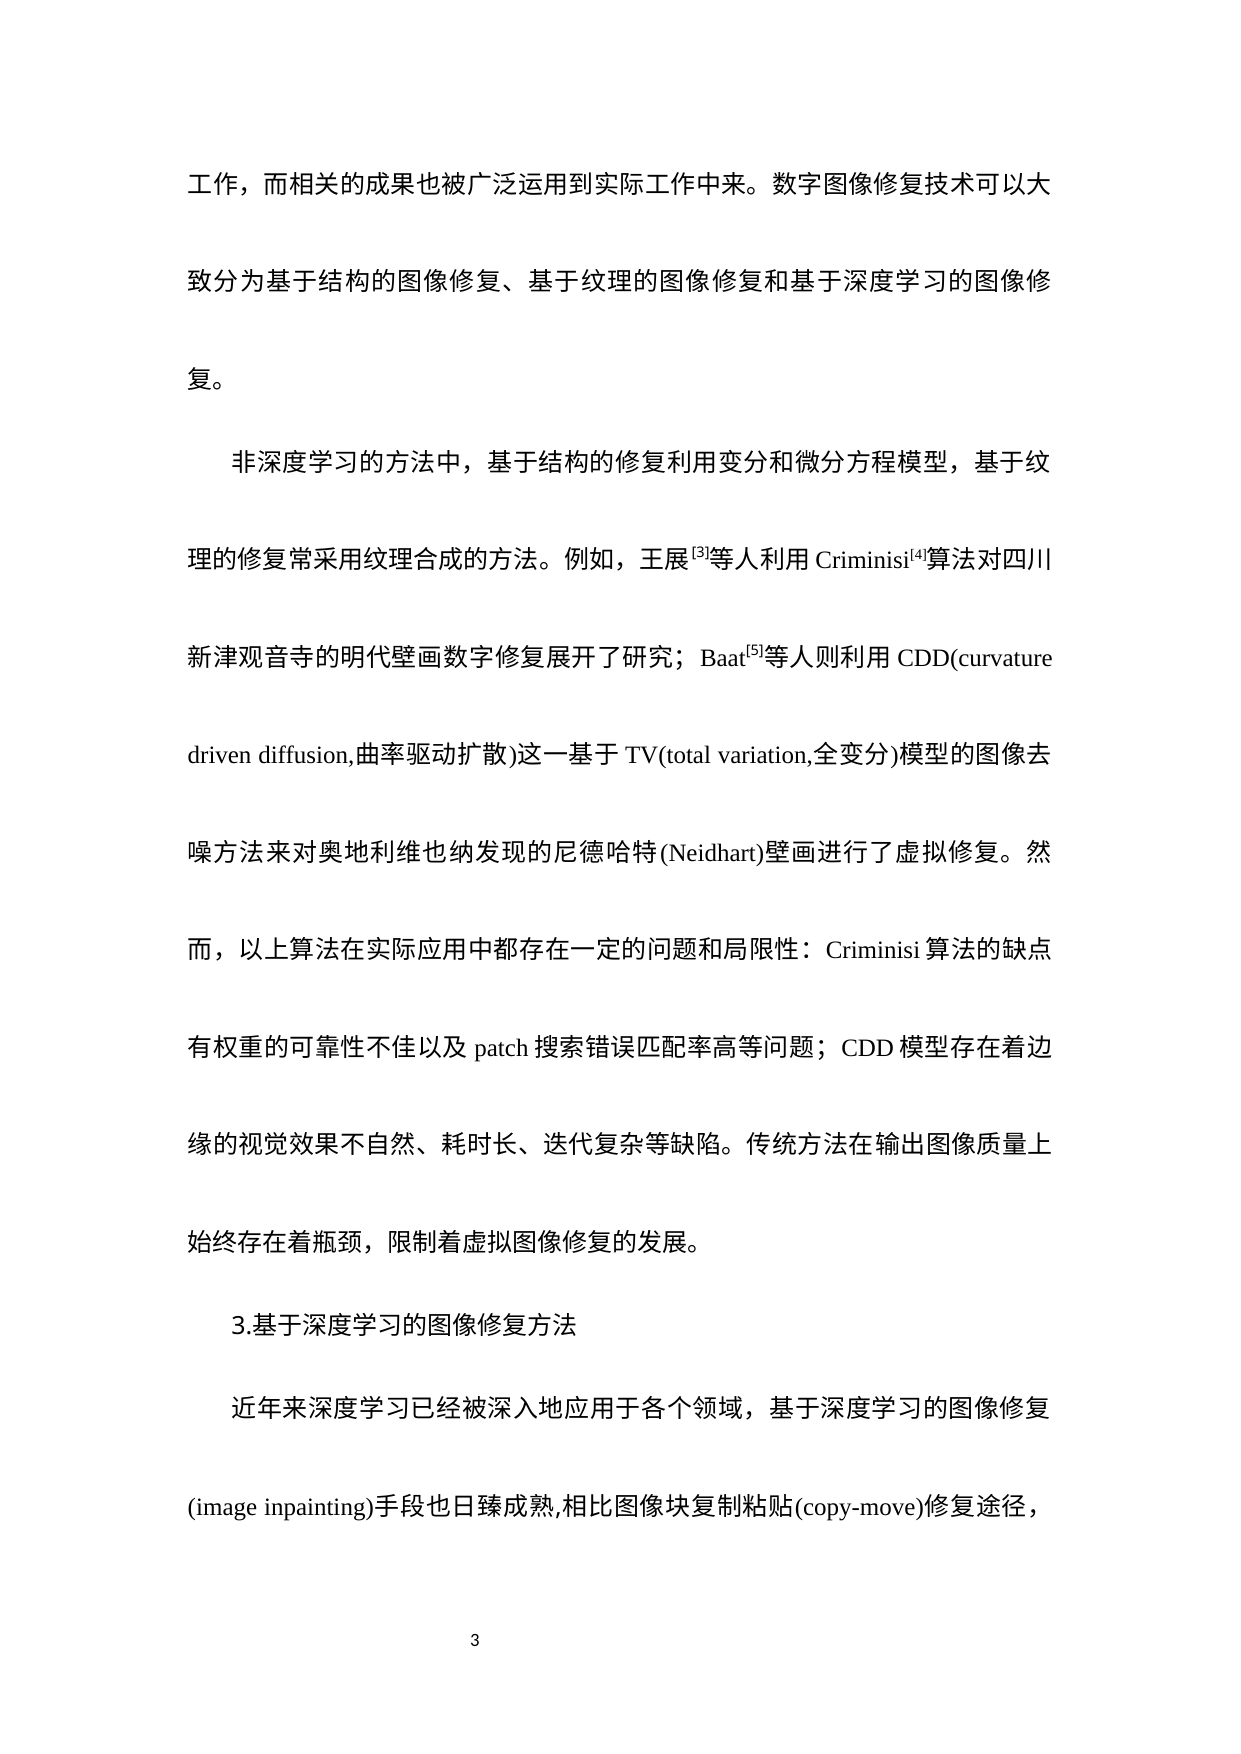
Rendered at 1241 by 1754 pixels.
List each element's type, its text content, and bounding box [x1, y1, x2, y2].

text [187, 1374, 1053, 1537]
text 3.基于深度学习的图像修复方法 [187, 1291, 1053, 1356]
text 非深度学习的方法中，基于结构的修复利用变分和微分方程模型，基于纹理的修复常采用纹理合成的方法。例如，王展[3]等人利用Criminisi[4]算法对四川新津观音寺的明代壁画数字修复展开了研究；Baat[5]等人则利用CDD(curvature driven diffusion,曲率驱动扩散)这一基于TV(total variation,全变分)模型的图像去噪方法来对奥地利维也纳发现的尼德哈特(Neidhart)壁画进行了虚拟修复。然而，以上算法在实际应用中都存在一定的问题和局限性：Criminisi算法的缺点有权重的可靠性不佳以及patch搜索错误匹配率高等问题；CDD模型存在着边缘的视觉效果不自然、耗时长、迭代复杂等缺陷。传统方法在输出图像质量上始终存在着瓶颈，限制着虚拟图像修复的发展。 [187, 428, 1053, 1273]
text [187, 150, 1053, 410]
